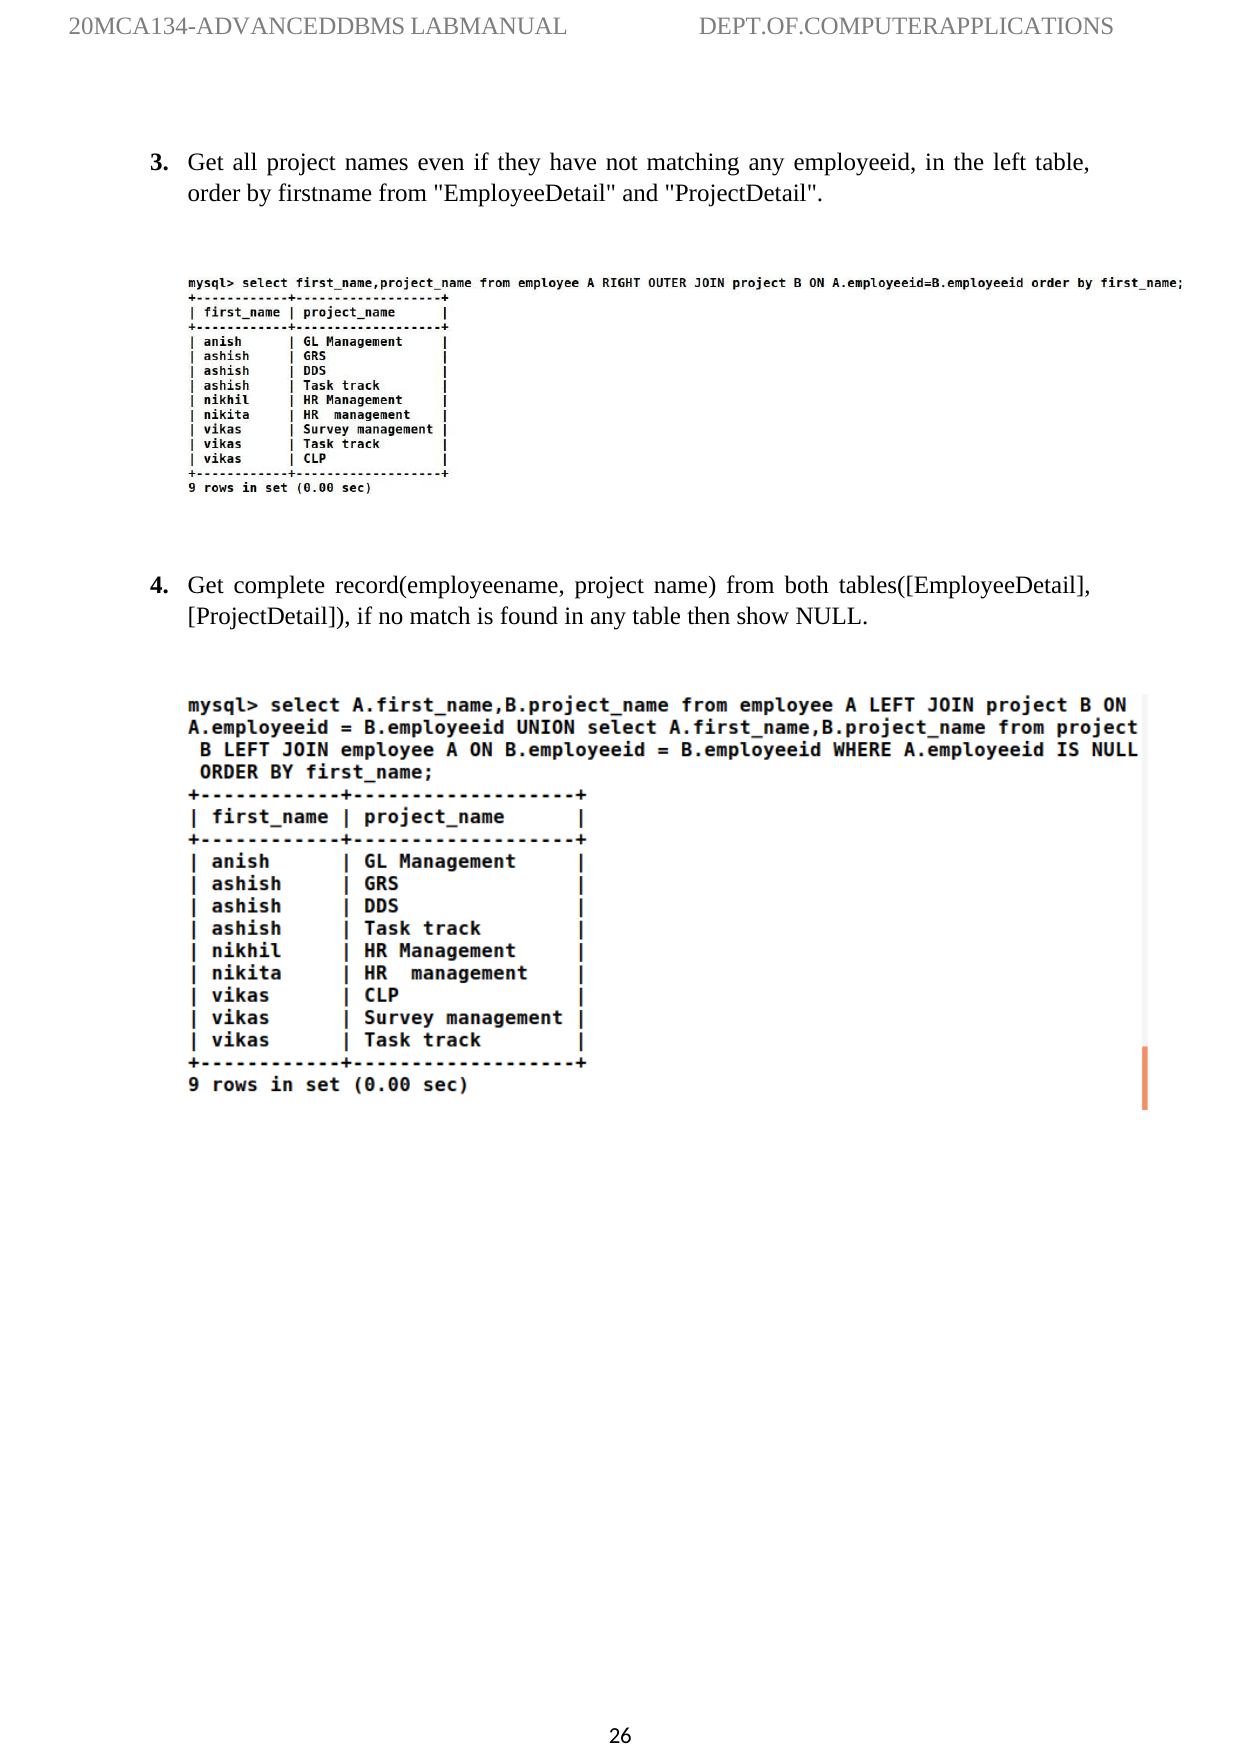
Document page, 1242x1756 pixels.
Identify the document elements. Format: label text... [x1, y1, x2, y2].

picture [187, 694, 1148, 1110]
list Get complete record(employeename, project name) from both tables([EmployeeDetail],[ProjectDetail]), if no match is found in any table then show NULL. [150, 570, 1092, 630]
list Get all project names even if they have not matching any employeeid, in the left table, order by firstname from "EmployeeDetail" and "ProjectDetail". [150, 147, 1092, 207]
picture [188, 277, 1182, 494]
